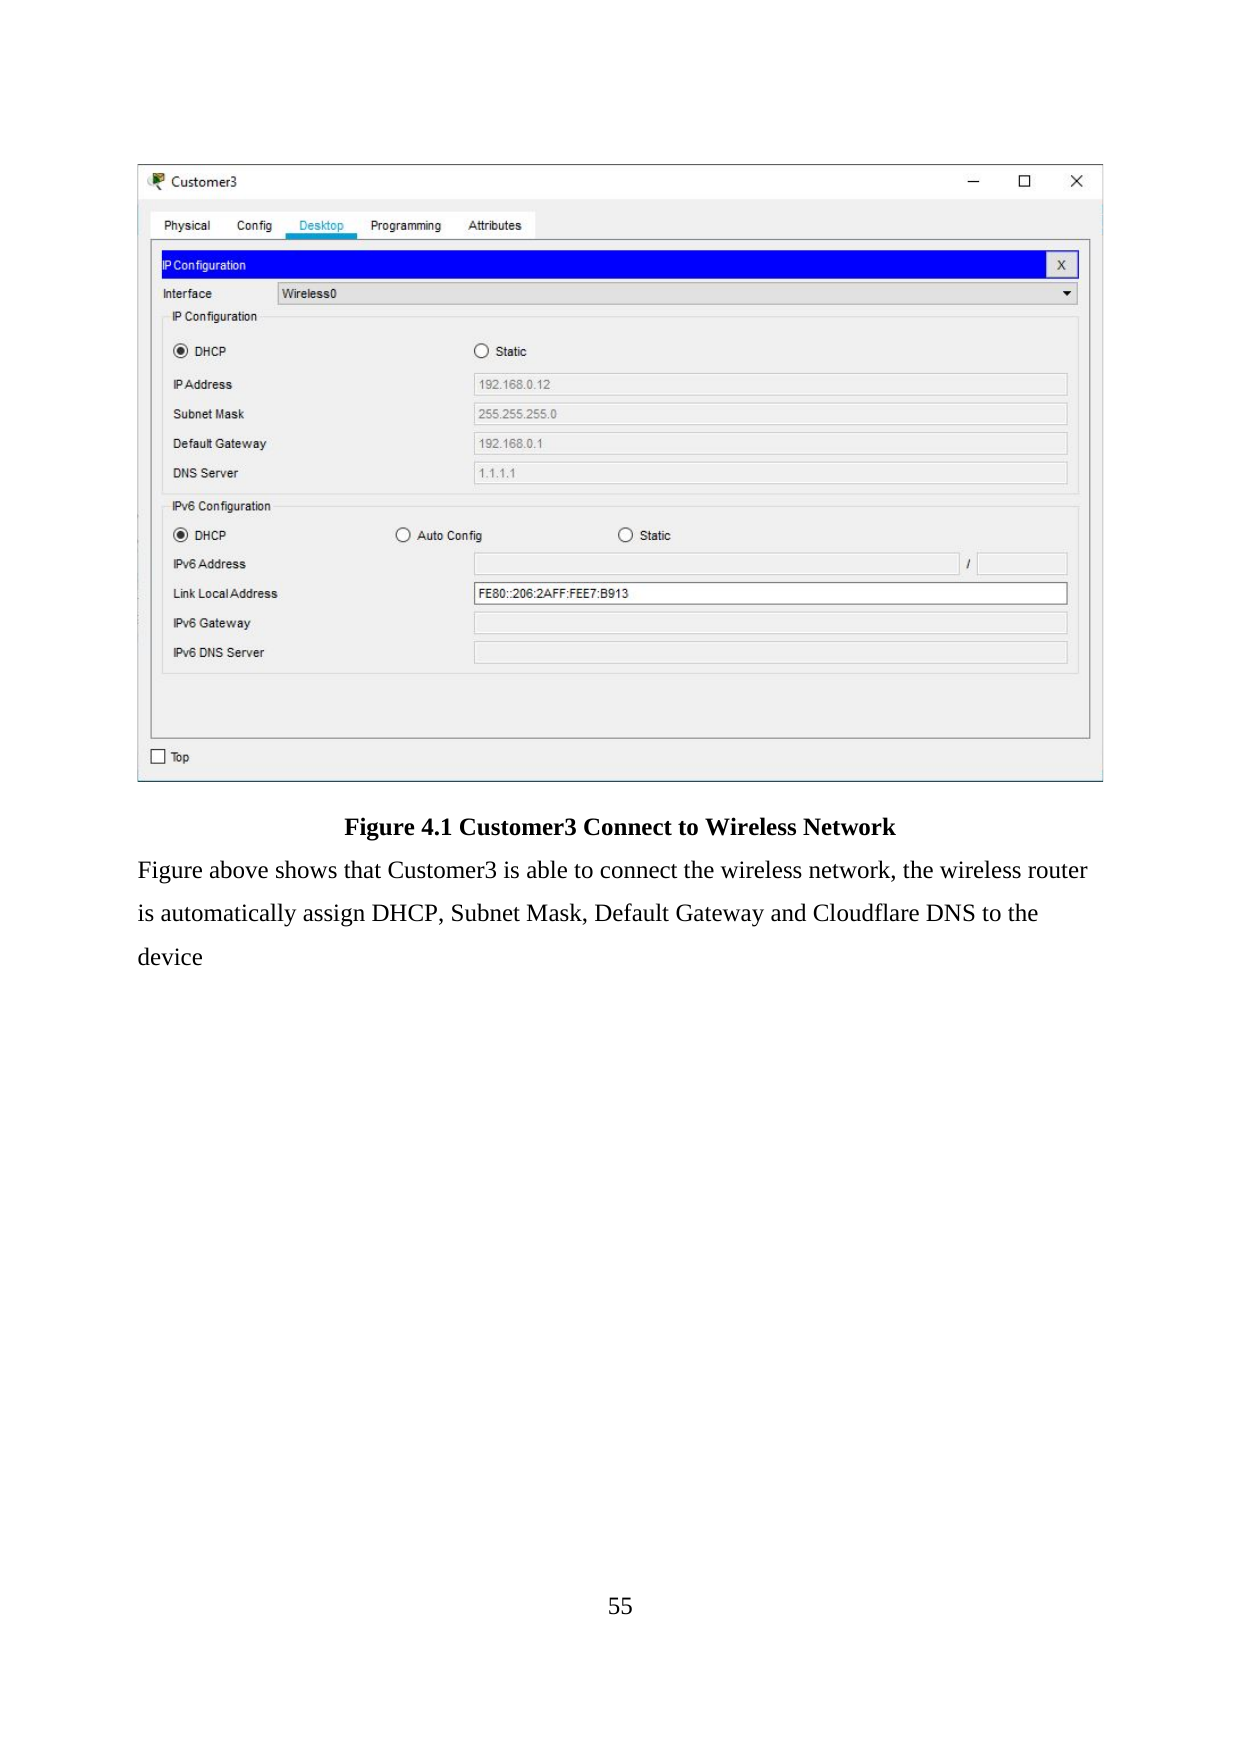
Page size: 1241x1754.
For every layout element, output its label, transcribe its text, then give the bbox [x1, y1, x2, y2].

picture [137, 164, 1104, 782]
subtitle Figure 4.1 Customer3 Connect to Wireless Network [137, 812, 1103, 841]
text Figure above shows that Customer3 is able to connect the wireless network, the wireless router is automatically assign DHCP, Subnet Mask, Default Gateway and Cloudflare DNS to the device [137, 855, 1103, 970]
